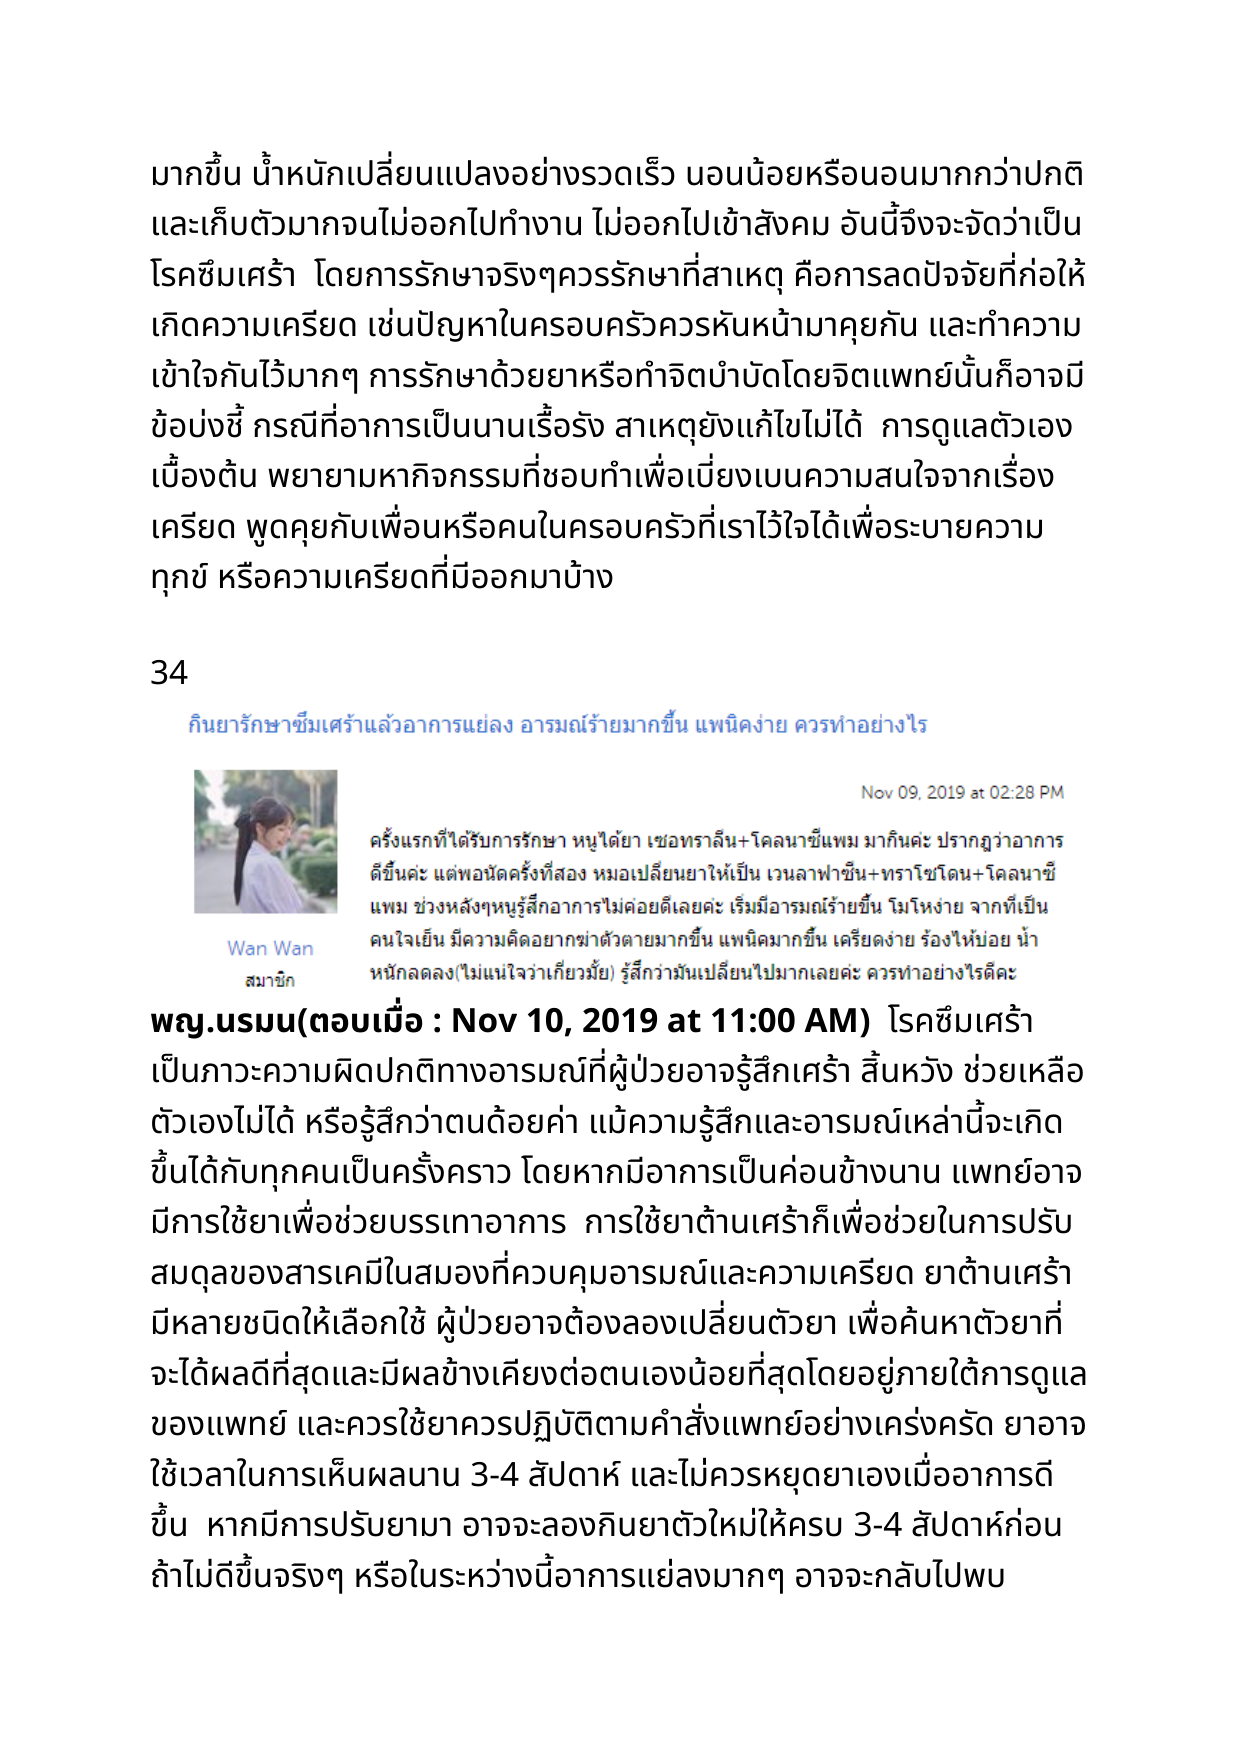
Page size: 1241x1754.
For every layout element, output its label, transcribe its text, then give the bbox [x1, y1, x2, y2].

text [150, 997, 1090, 1602]
picture [150, 694, 1091, 997]
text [150, 150, 1090, 604]
text 34 [150, 649, 1090, 694]
